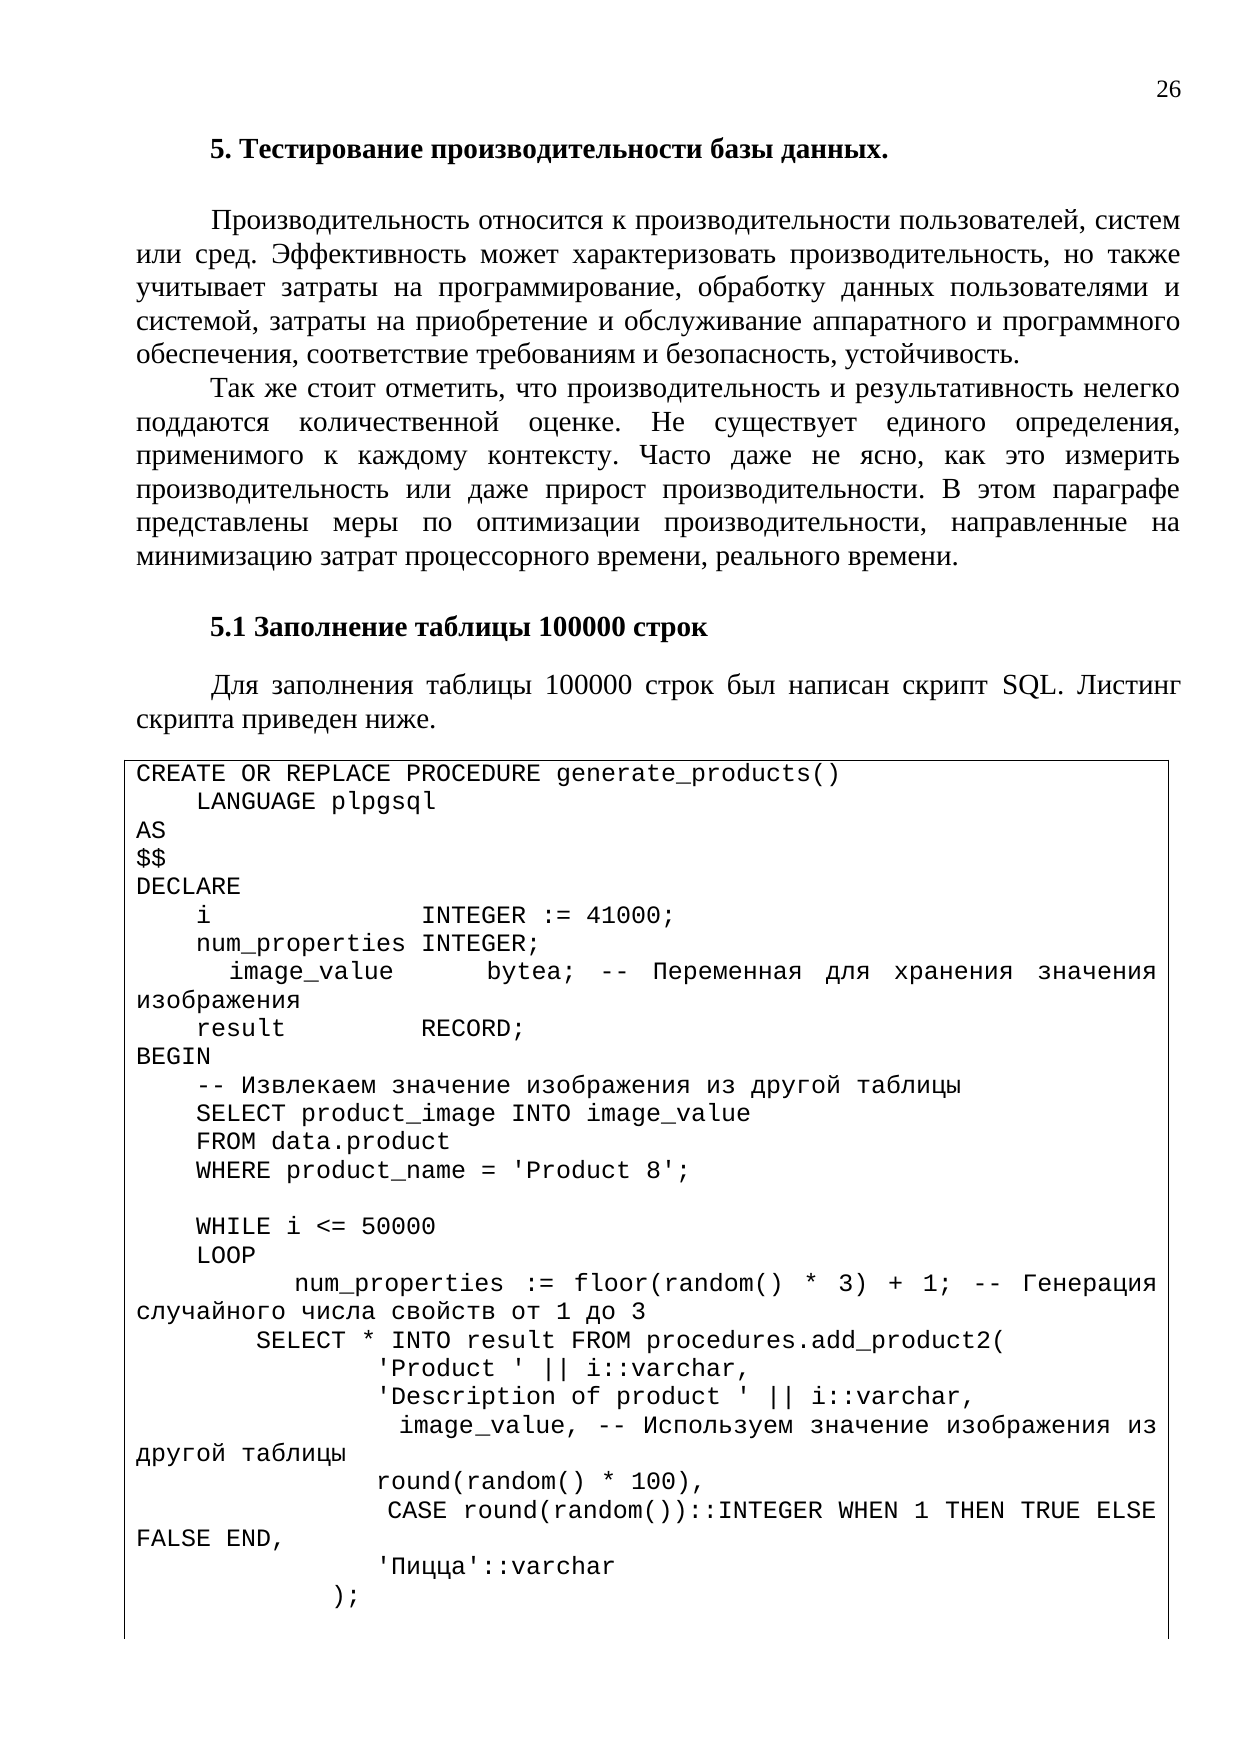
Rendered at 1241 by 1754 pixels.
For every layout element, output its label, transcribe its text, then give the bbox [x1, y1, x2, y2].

text Так же стоит отметить, что производительность и результативность нелегко поддаются количественной оценке. Не существует единого определения, применимого к каждому контексту. Часто даже не ясно, как это измерить производительность или даже прирост производительности. В этом параграфе представлены меры по оптимизации производительности, направленные на минимизацию затрат процессорного времени, реального времени. [136, 370, 1181, 571]
text 5.1 Заполнение таблицы 100000 строк [136, 609, 1181, 642]
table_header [125, 761, 1168, 1639]
text 5. Тестирование производительности базы данных. [136, 131, 1181, 165]
text Для заполнения таблицы 100000 строк был написан скрипт SQL. Листинг скрипта приведен ниже. [136, 667, 1181, 734]
text Производительность относится к производительности пользователей, систем или сред. Эффективность может характеризовать производительность, но также учитывает затраты на программирование, обработку данных пользователями и системой, затраты на приобретение и обслуживание аппаратного и программного обеспечения, соответствие требованиям и безопасность, устойчивость. [136, 202, 1181, 370]
